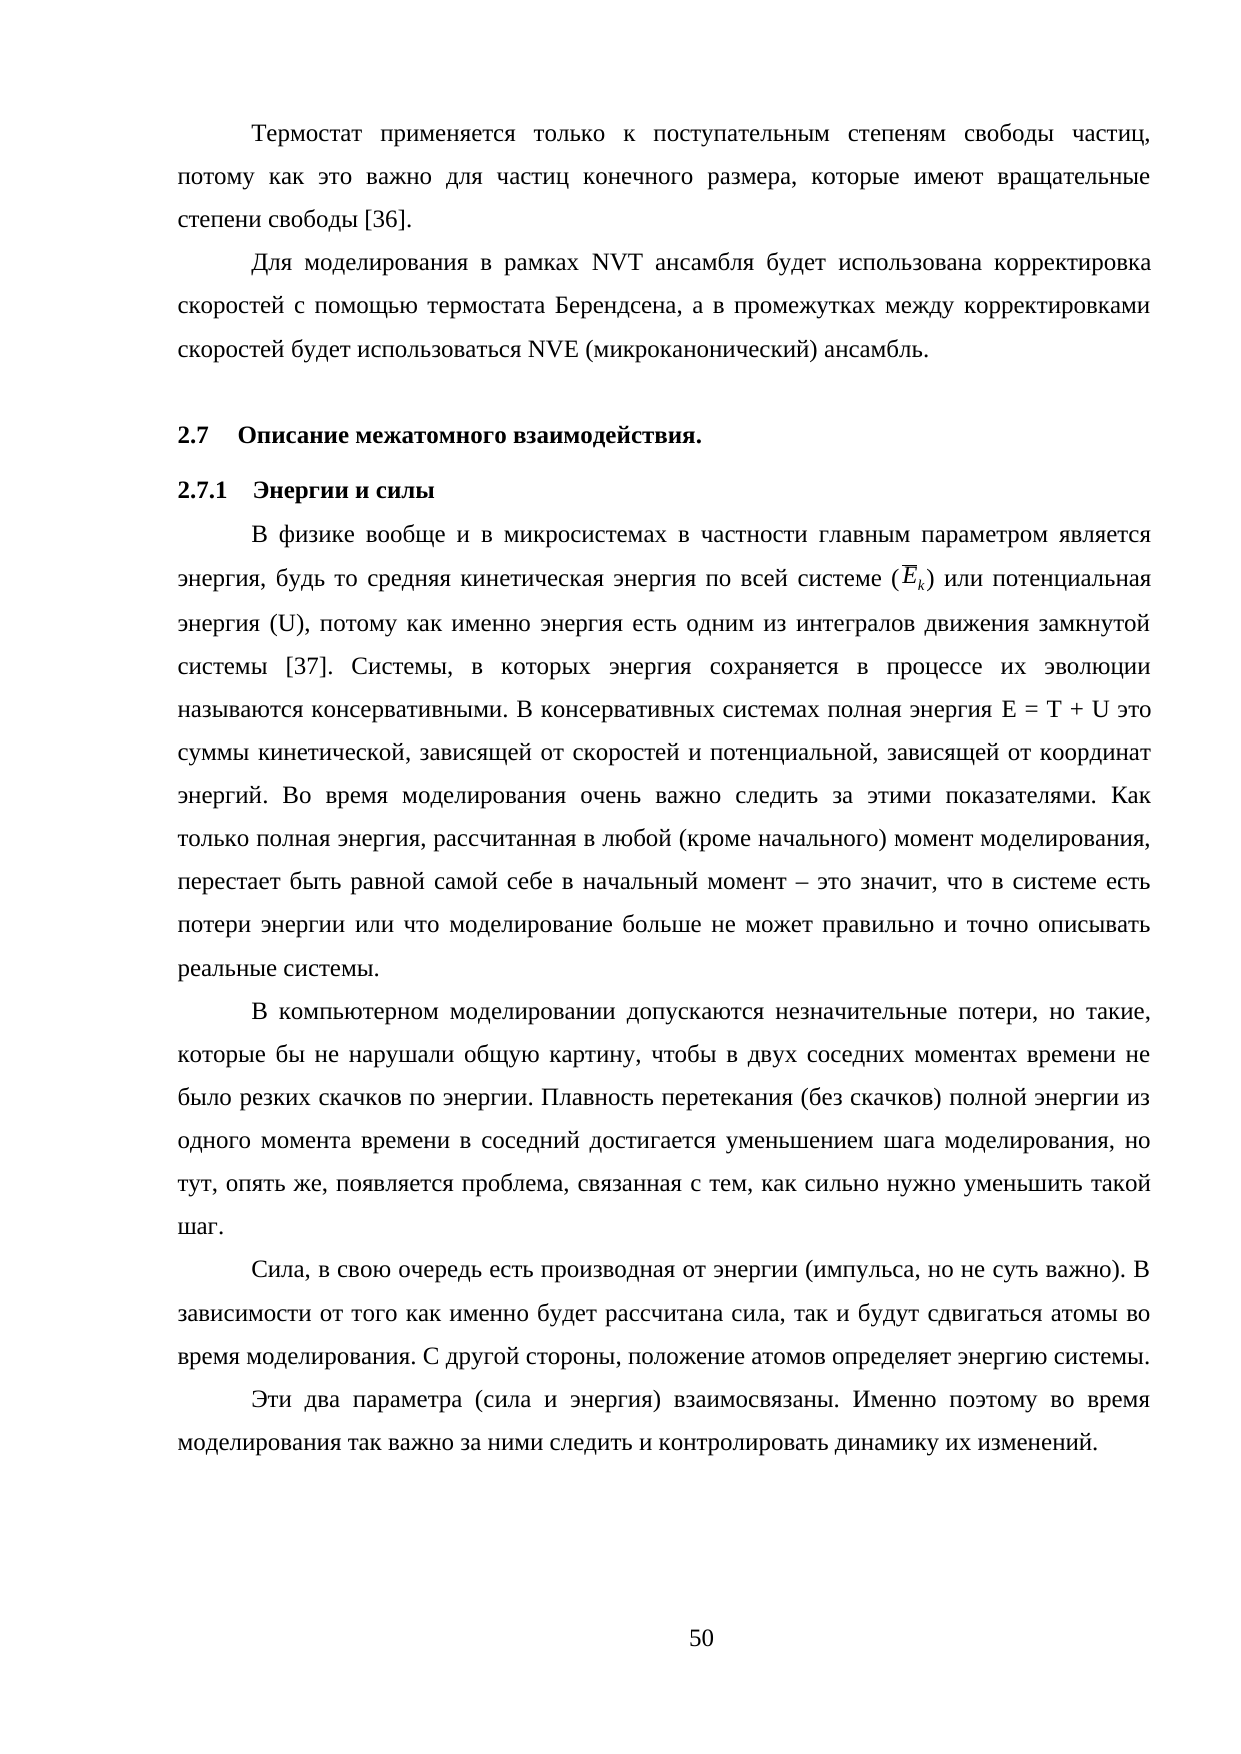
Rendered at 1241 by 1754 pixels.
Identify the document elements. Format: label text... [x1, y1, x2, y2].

subtitle Описание межатомного взаимодействия. [177, 420, 1152, 449]
text В компьютерном моделировании допускаются незначительные потери, но такие, которые бы не нарушали общую картину, чтобы в двух соседних моментах времени не было резких скачков по энергии. Плавность перетекания (без скачков) полной энергии из одного момента времени в соседний достигается уменьшением шага моделирования, но тут, опять же, появляется проблема, связанная с тем, как сильно нужно уменьшить такой шаг. [177, 996, 1152, 1240]
text В физике вообще и в микросистемах в частности главным параметром является энергия, будь то средняя кинетическая энергия по всей системе () или потенциальная энергия (U), потому как именно энергия есть одним из интегралов движения замкнутой системы [37]. Системы, в которых энергия сохраняется в процессе их эволюции называются консервативными. В консервативных системах полная энергия E = T + U это суммы кинетической, зависящей от скоростей и потенциальной, зависящей от координат энергий. Во время моделирования очень важно следить за этими показателями. Как только полная энергия, рассчитанная в любой (кроме начального) момент моделирования, перестает быть равной самой себе в начальный момент – это значит, что в системе есть потери энергии или что моделирование больше не может правильно и точно описывать реальные системы. [177, 519, 1152, 981]
text Эти два параметра (сила и энергия) взаимосвязаны. Именно поэтому во время моделирования так важно за ними следить и контролировать динамику их изменений. [177, 1384, 1152, 1456]
text Термостат применяется только к поступательным степеням свободы частиц, потому как это важно для частиц конечного размера, которые имеют вращательные степени свободы [36]. [177, 118, 1152, 233]
text Сила, в свою очередь есть производная от энергии (импульса, но не суть важно). В зависимости от того как именно будет рассчитана сила, так и будут сдвигаться атомы во время моделирования. С другой стороны, положение атомов определяет энергию системы. [177, 1254, 1152, 1369]
subtitle Энергии и силы [177, 476, 1152, 504]
text Для моделирования в рамках NVT ансамбля будет использована корректировка скоростей с помощью термостата Берендсена, а в промежутках между корректировками скоростей будет использоваться NVE (микроканонический) ансамбль. [177, 247, 1152, 362]
